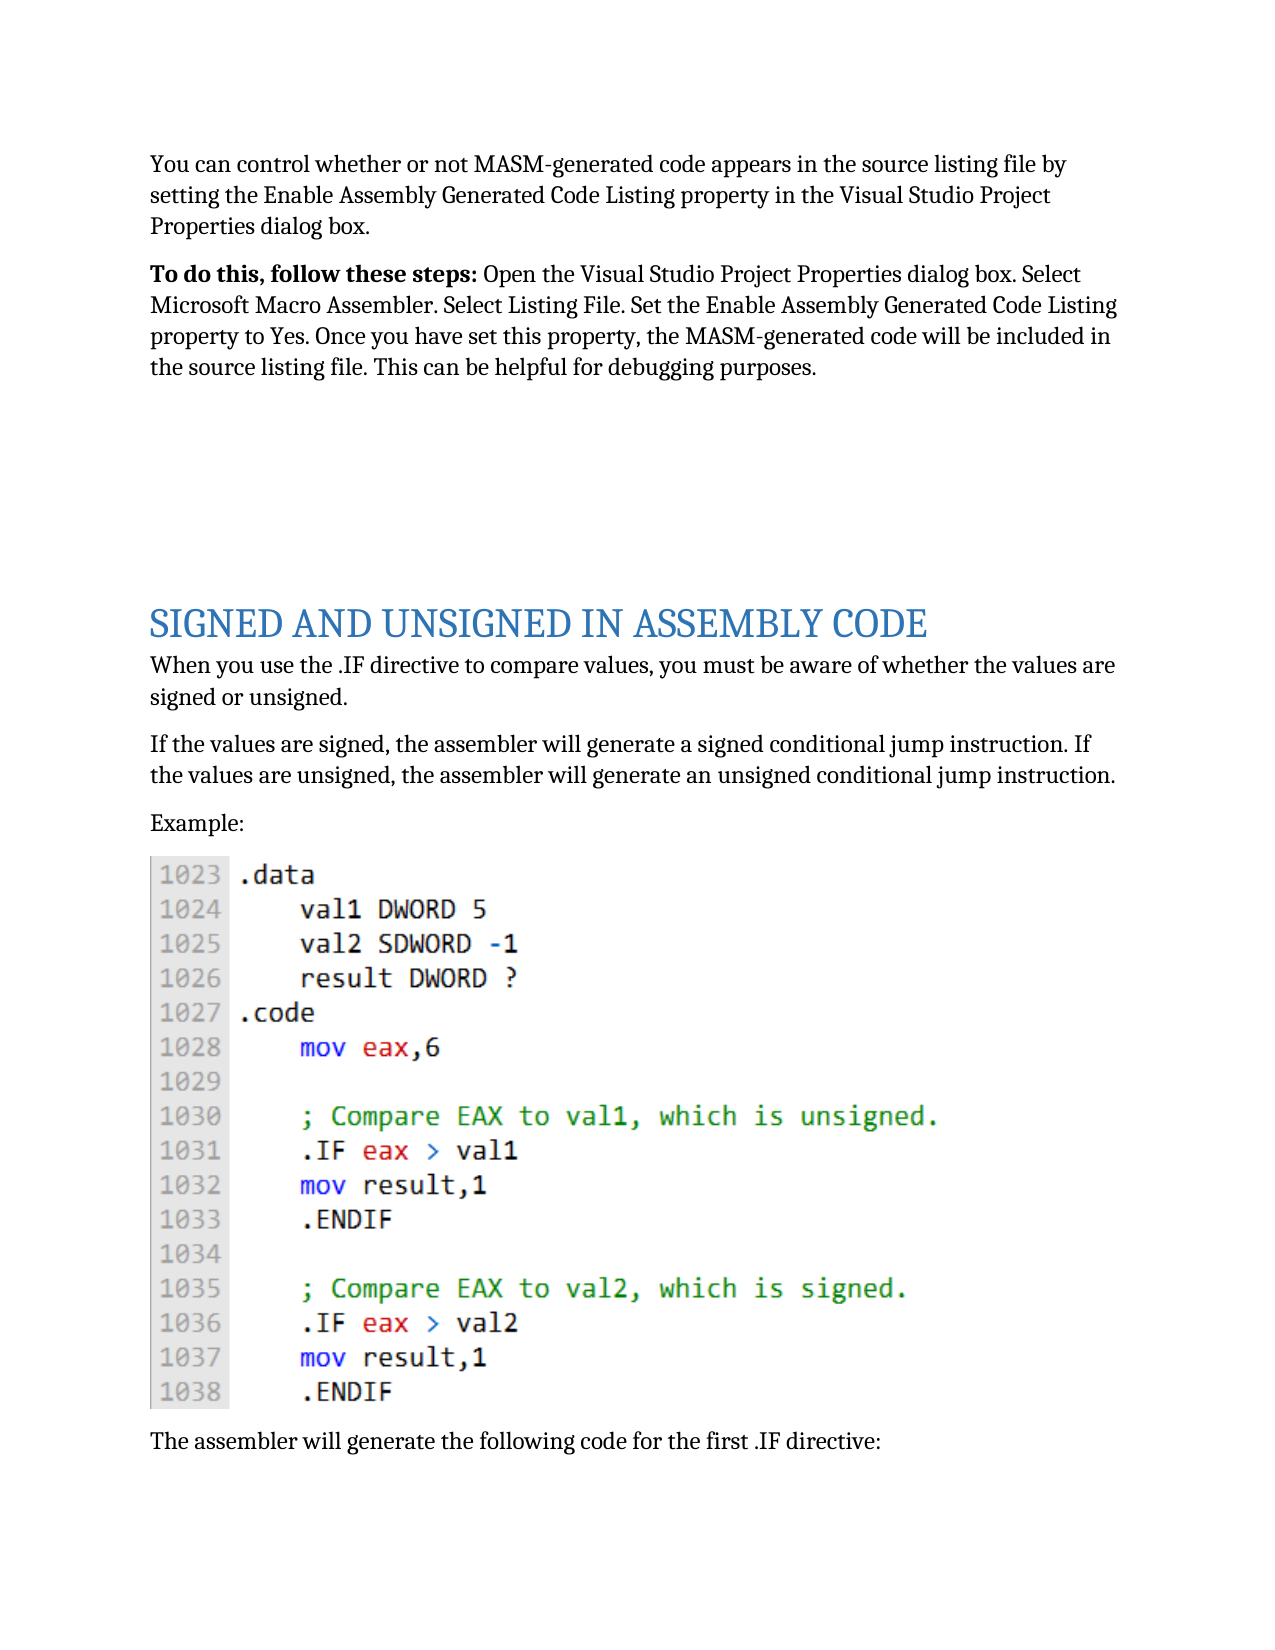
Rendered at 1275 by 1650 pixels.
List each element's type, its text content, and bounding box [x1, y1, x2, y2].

text Example: [150, 809, 1125, 838]
text When you use the .IF directive to compare values, you must be aware of whether the values are signed or unsigned. [150, 651, 1125, 711]
text If the values are signed, the assembler will generate a signed conditional jump instruction. If the values are unsigned, the assembler will generate an unsigned conditional jump instruction. [150, 730, 1125, 790]
text To do this, follow these steps: Open the Visual Studio Project Properties dialog box. Select Microsoft Macro Assembler. Select Listing File. Set the Enable Assembly Generated Code Listing property to Yes. Once you have set this property, the MASM-generated code will be included in the source listing file. This can be helpful for debugging purposes. [150, 260, 1125, 382]
picture [150, 856, 1063, 1409]
text You can control whether or not MASM-generated code appears in the source listing file by setting the Enable Assembly Generated Code Listing property in the Visual Studio Project Properties dialog box. [150, 150, 1125, 241]
text The assembler will generate the following code for the first .IF directive: [150, 1427, 1125, 1456]
text SIGNED AND UNSIGNED IN ASSEMBLY CODE [150, 600, 1125, 648]
